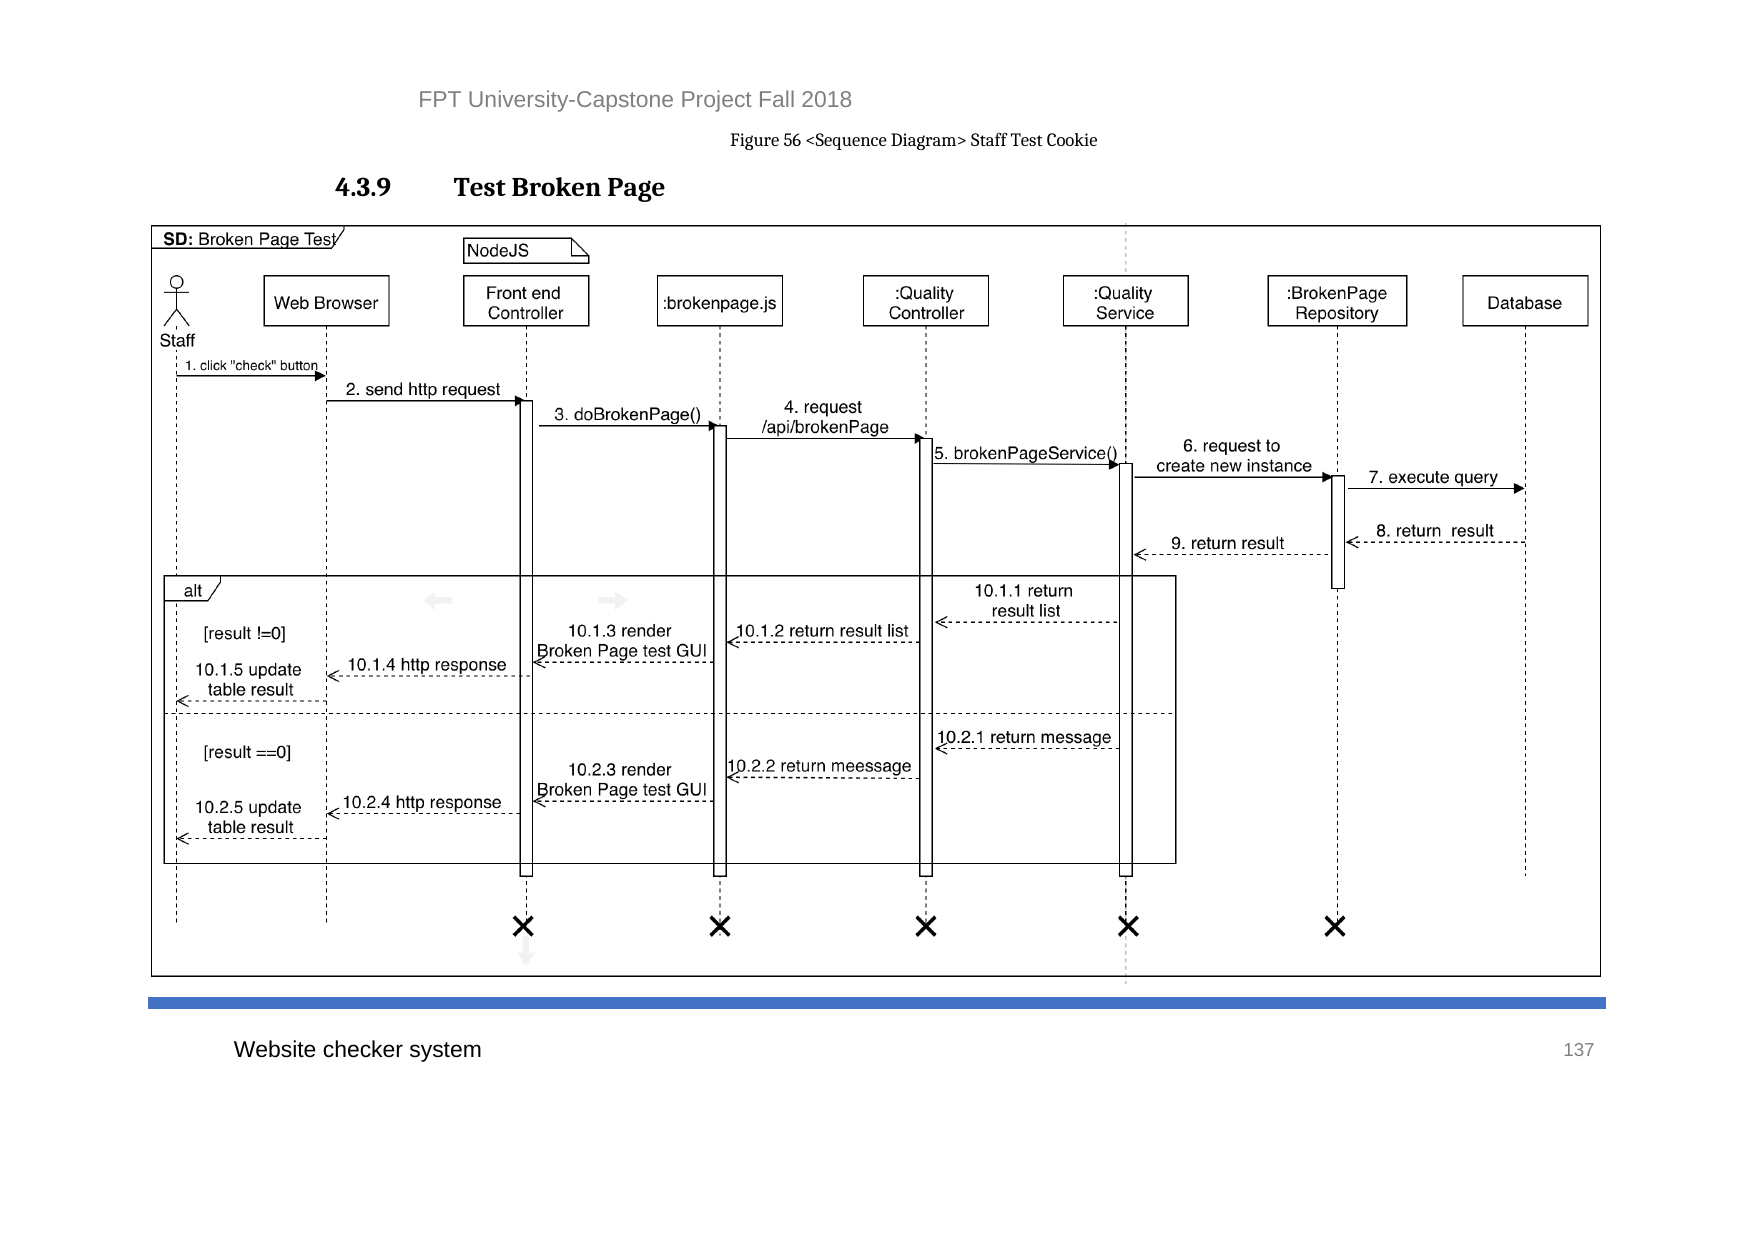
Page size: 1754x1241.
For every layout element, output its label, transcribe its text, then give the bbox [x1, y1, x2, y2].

text Figure 56 <Sequence Diagram> Staff Test Cookie [148, 129, 1606, 151]
list Test Broken Page [335, 172, 1606, 203]
